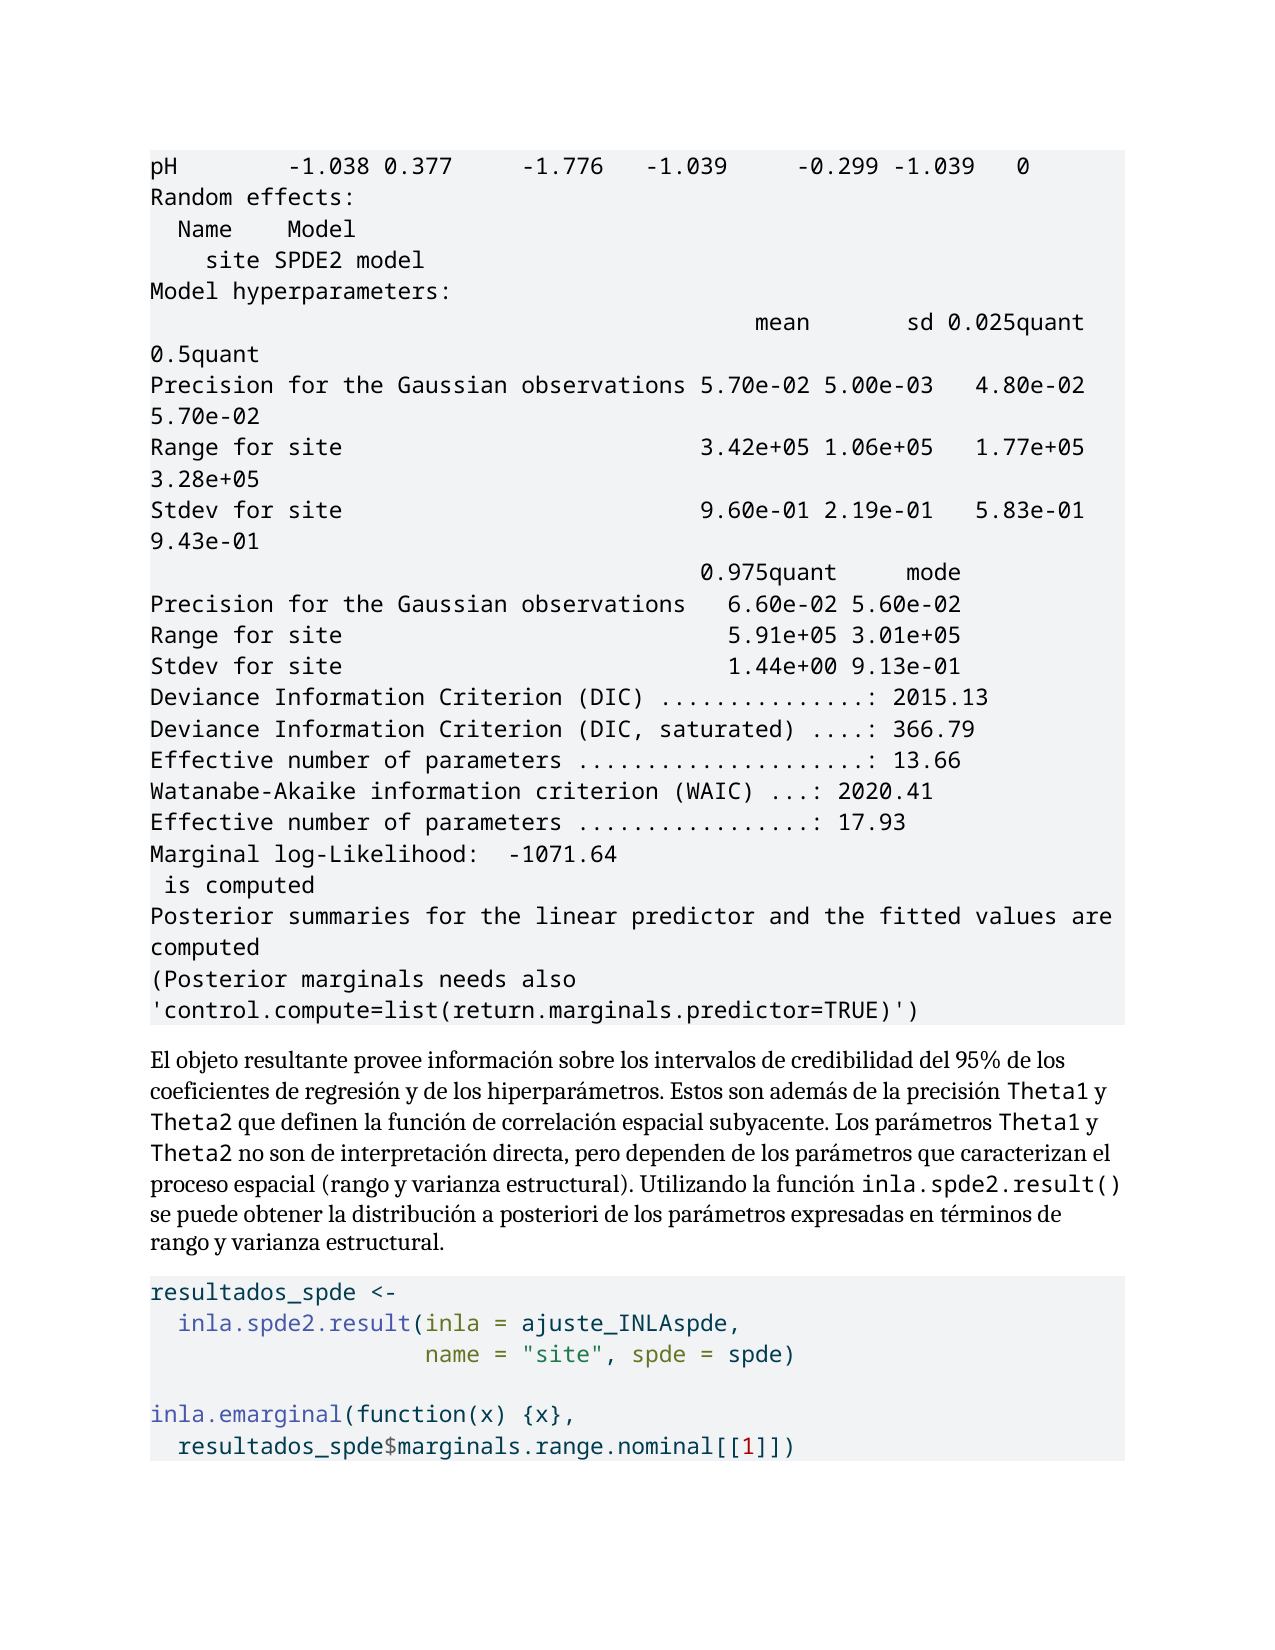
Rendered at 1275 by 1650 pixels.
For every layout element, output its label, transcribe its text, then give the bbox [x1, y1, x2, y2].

text resultados_spde <- inla.spde2.result(inla = ajuste_INLAspde, name = "site", spde = spde) inla.emarginal(function(x) {x}, resultados_spde$marginals.range.nominal[[1]]) [150, 1276, 1125, 1461]
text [150, 150, 1125, 1025]
text El objeto resultante provee información sobre los intervalos de credibilidad del 95% de los coeficientes de regresión y de los hiperparámetros. Estos son además de la precisión Theta1 y Theta2 que definen la función de correlación espacial subyacente. Los parámetros Theta1 y Theta2 no son de interpretación directa, pero dependen de los parámetros que caracterizan el proceso espacial (rango y varianza estructural). Utilizando la función inla.spde2.result() se puede obtener la distribución a posteriori de los parámetros expresadas en términos de rango y varianza estructural. [150, 1046, 1125, 1257]
